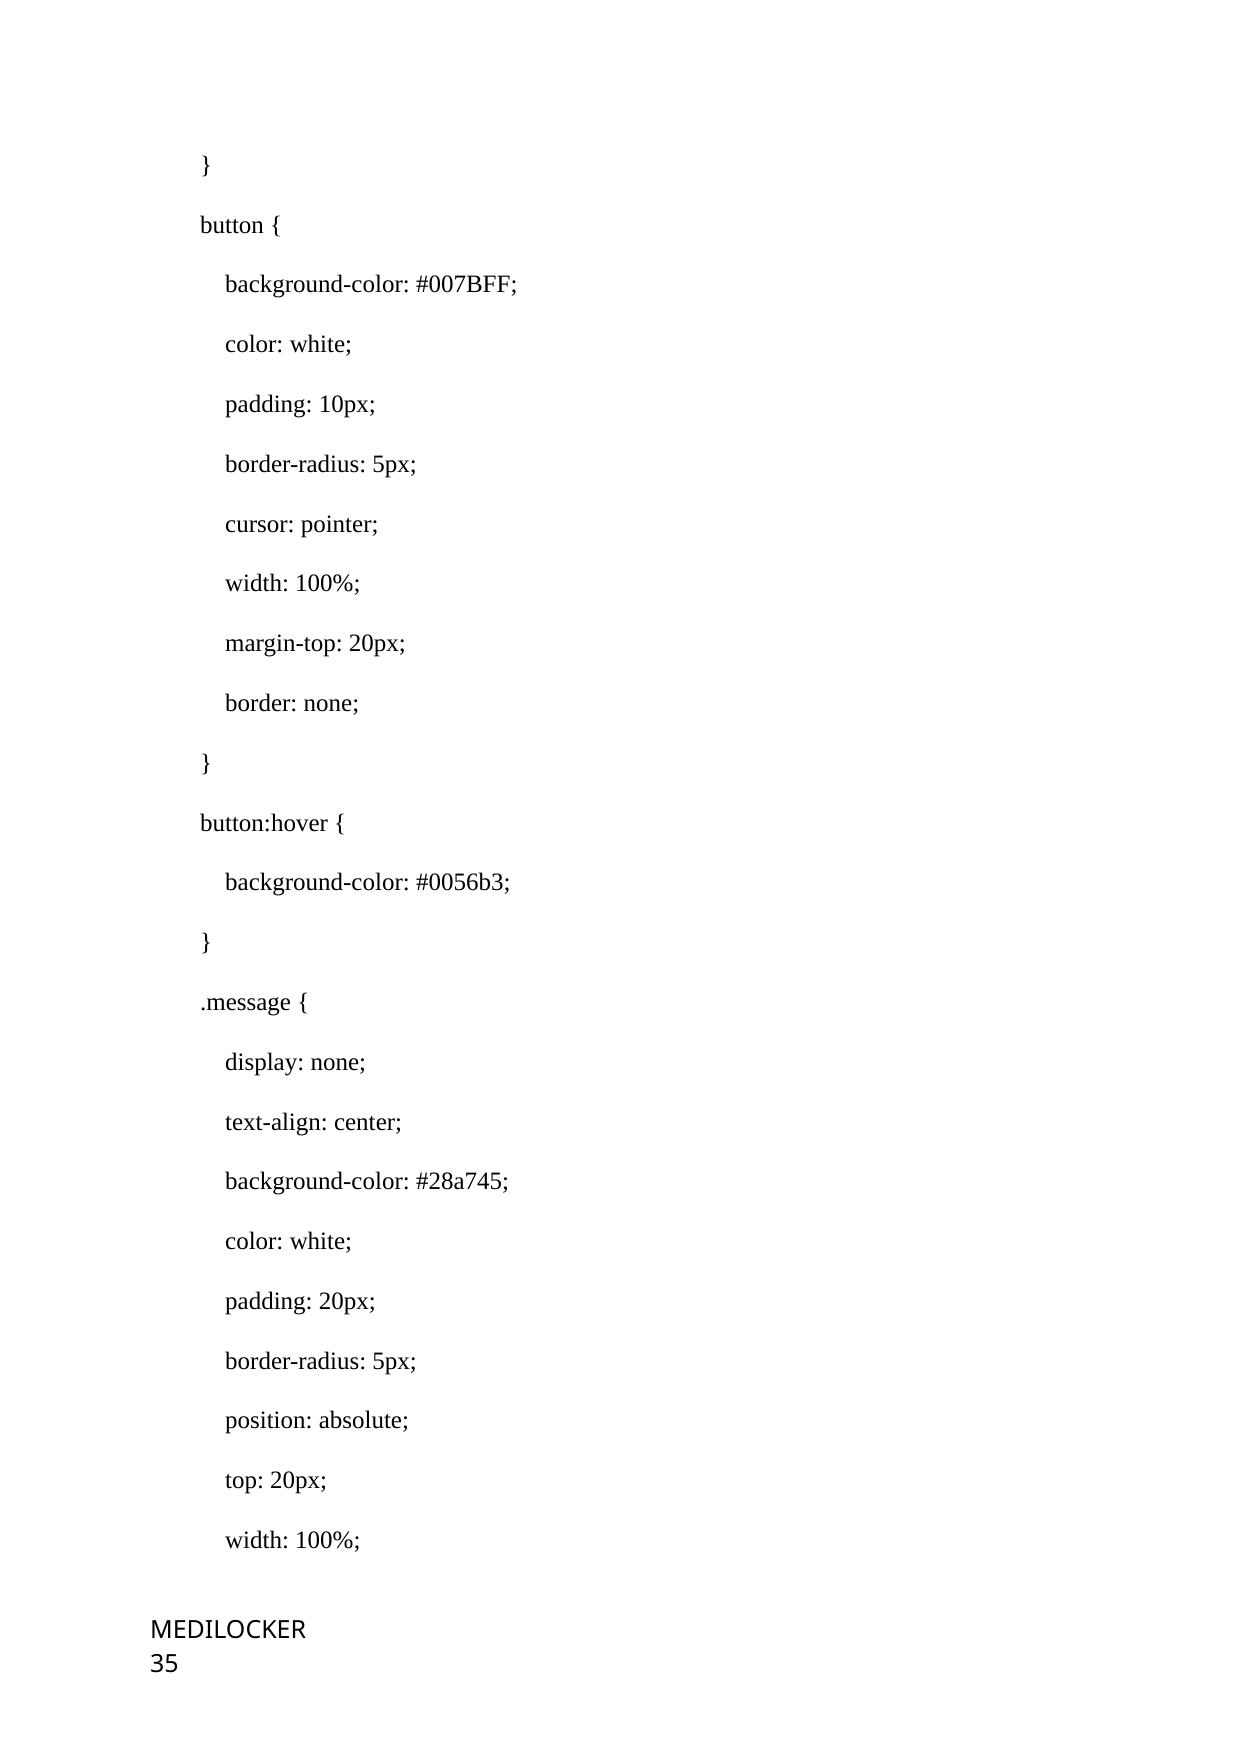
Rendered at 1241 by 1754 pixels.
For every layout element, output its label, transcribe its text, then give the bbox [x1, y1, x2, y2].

text background-color: #0056b3; [150, 867, 1090, 896]
text .message { [150, 987, 1090, 1016]
text button:hover { [150, 808, 1090, 836]
text background-color: #28a745; [150, 1166, 1090, 1195]
text position: absolute; [150, 1406, 1090, 1434]
text border-radius: 5px; [150, 449, 1090, 478]
text color: white; [150, 329, 1090, 358]
text } [150, 927, 1090, 956]
text } [150, 150, 1090, 179]
text button { [150, 210, 1090, 238]
text cursor: pointer; [150, 509, 1090, 537]
text text-align: center; [150, 1107, 1090, 1135]
text color: white; [150, 1226, 1090, 1255]
text padding: 20px; [150, 1286, 1090, 1315]
text padding: 10px; [150, 389, 1090, 418]
text top: 20px; [150, 1465, 1090, 1494]
text display: none; [150, 1047, 1090, 1076]
text border: none; [150, 688, 1090, 717]
text width: 100%; [150, 1525, 1090, 1554]
text border-radius: 5px; [150, 1346, 1090, 1374]
text } [150, 748, 1090, 777]
text width: 100%; [150, 568, 1090, 597]
text background-color: #007BFF; [150, 269, 1090, 298]
text margin-top: 20px; [150, 628, 1090, 657]
